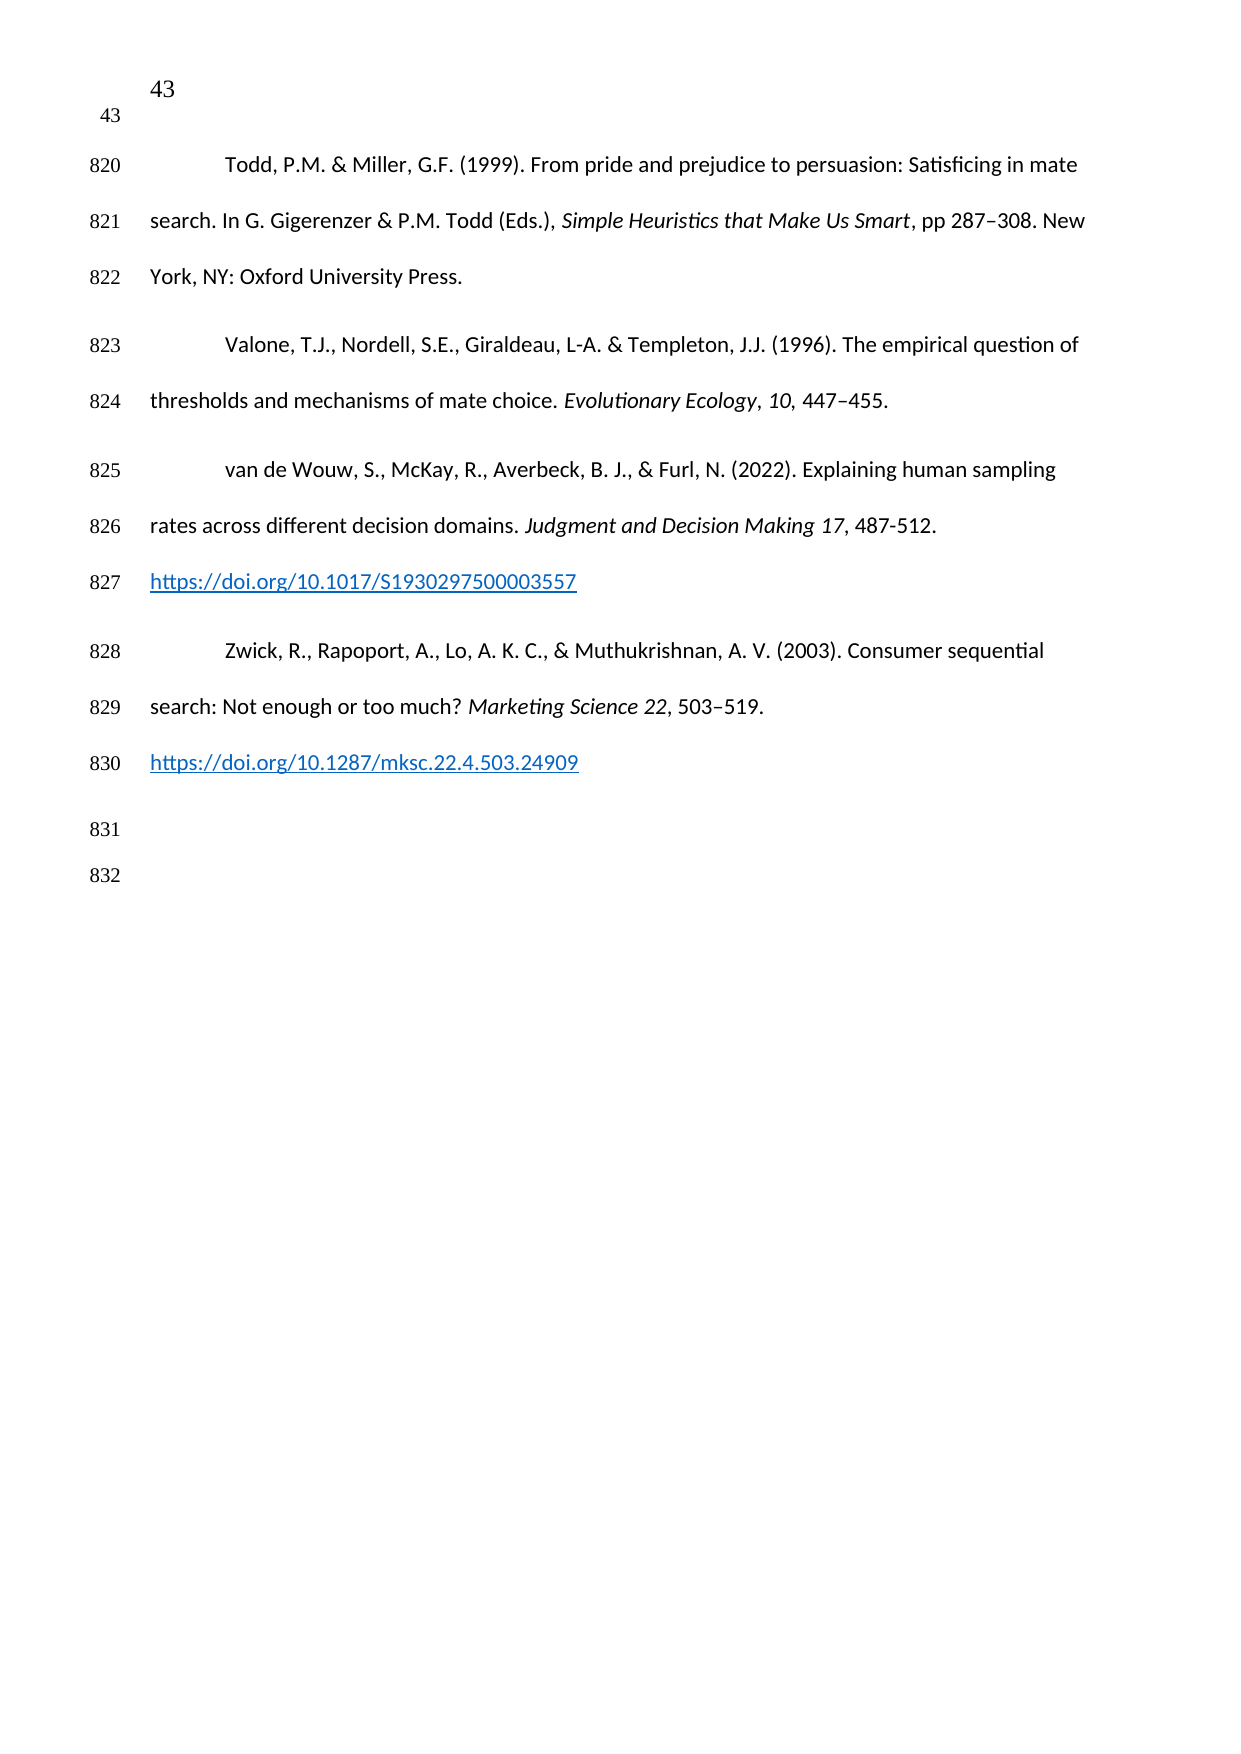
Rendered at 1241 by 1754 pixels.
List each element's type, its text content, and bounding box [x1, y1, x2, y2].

text Zwick, R., Rapoport, A., Lo, A. K. C., & Muthukrishnan, A. V. (2003). Consumer sequential search: Not enough or too much? Marketing Science 22, 503–519. https://doi.org/10.1287/mksc.22.4.503.24909 [150, 636, 1090, 776]
text van de Wouw, S., McKay, R., Averbeck, B. J., & Furl, N. (2022). Explaining human sampling rates across different decision domains. Judgment and Decision Making 17, 487-512. https://doi.org/10.1017/S1930297500003557 [150, 455, 1090, 595]
text Valone, T.J., Nordell, S.E., Giraldeau, L-A. & Templeton, J.J. (1996). The empirical question of thresholds and mechanisms of mate choice. Evolutionary Ecology, 10, 447–455. [150, 331, 1090, 415]
text Todd, P.M. & Miller, G.F. (1999). From pride and prejudice to persuasion: Satisficing in mate search. In G. Gigerenzer & P.M. Todd (Eds.), Simple Heuristics that Make Us Smart, pp 287–308. New York, NY: Oxford University Press. [150, 150, 1090, 290]
